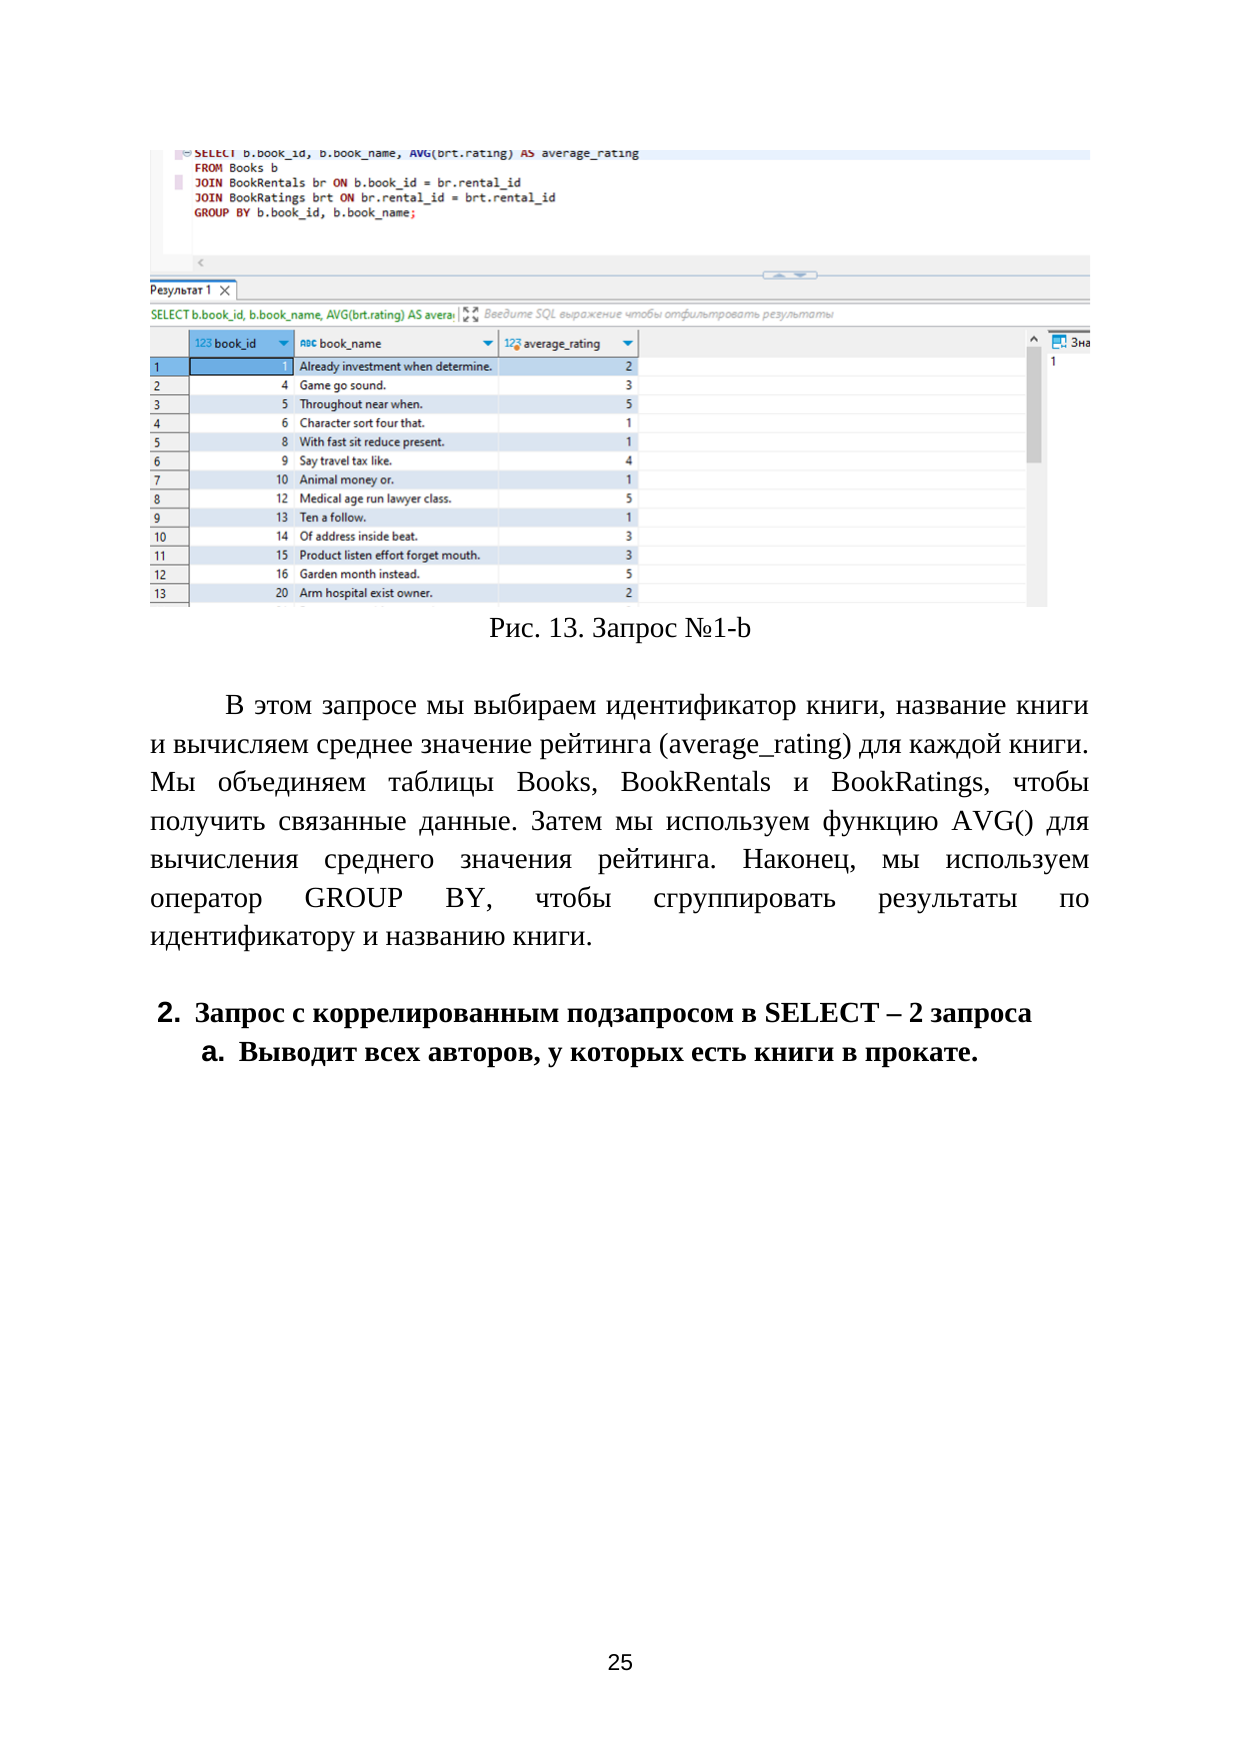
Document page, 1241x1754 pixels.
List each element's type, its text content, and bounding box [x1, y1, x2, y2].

text Рис. 13. Запрос №1-b [150, 610, 1090, 644]
picture [150, 150, 1091, 607]
list Выводит всех авторов, у которых есть книги в прокате. [201, 1034, 1090, 1068]
text В этом запросе мы выбираем идентификатор книги, название книги и вычисляем среднее значение рейтинга (average_rating) для каждой книги. Мы объединяем таблицы Books, BookRentals и BookRatings, чтобы получить связанные данные. Затем мы используем функцию AVG() для вычисления среднего значения рейтинга. Наконец, мы используем оператор GROUP BY, чтобы сгруппировать результаты по идентификатору и названию книги. [150, 687, 1090, 952]
list Запрос с коррелированным подзапросом в SELECT – 2 запроса [157, 996, 1090, 1029]
